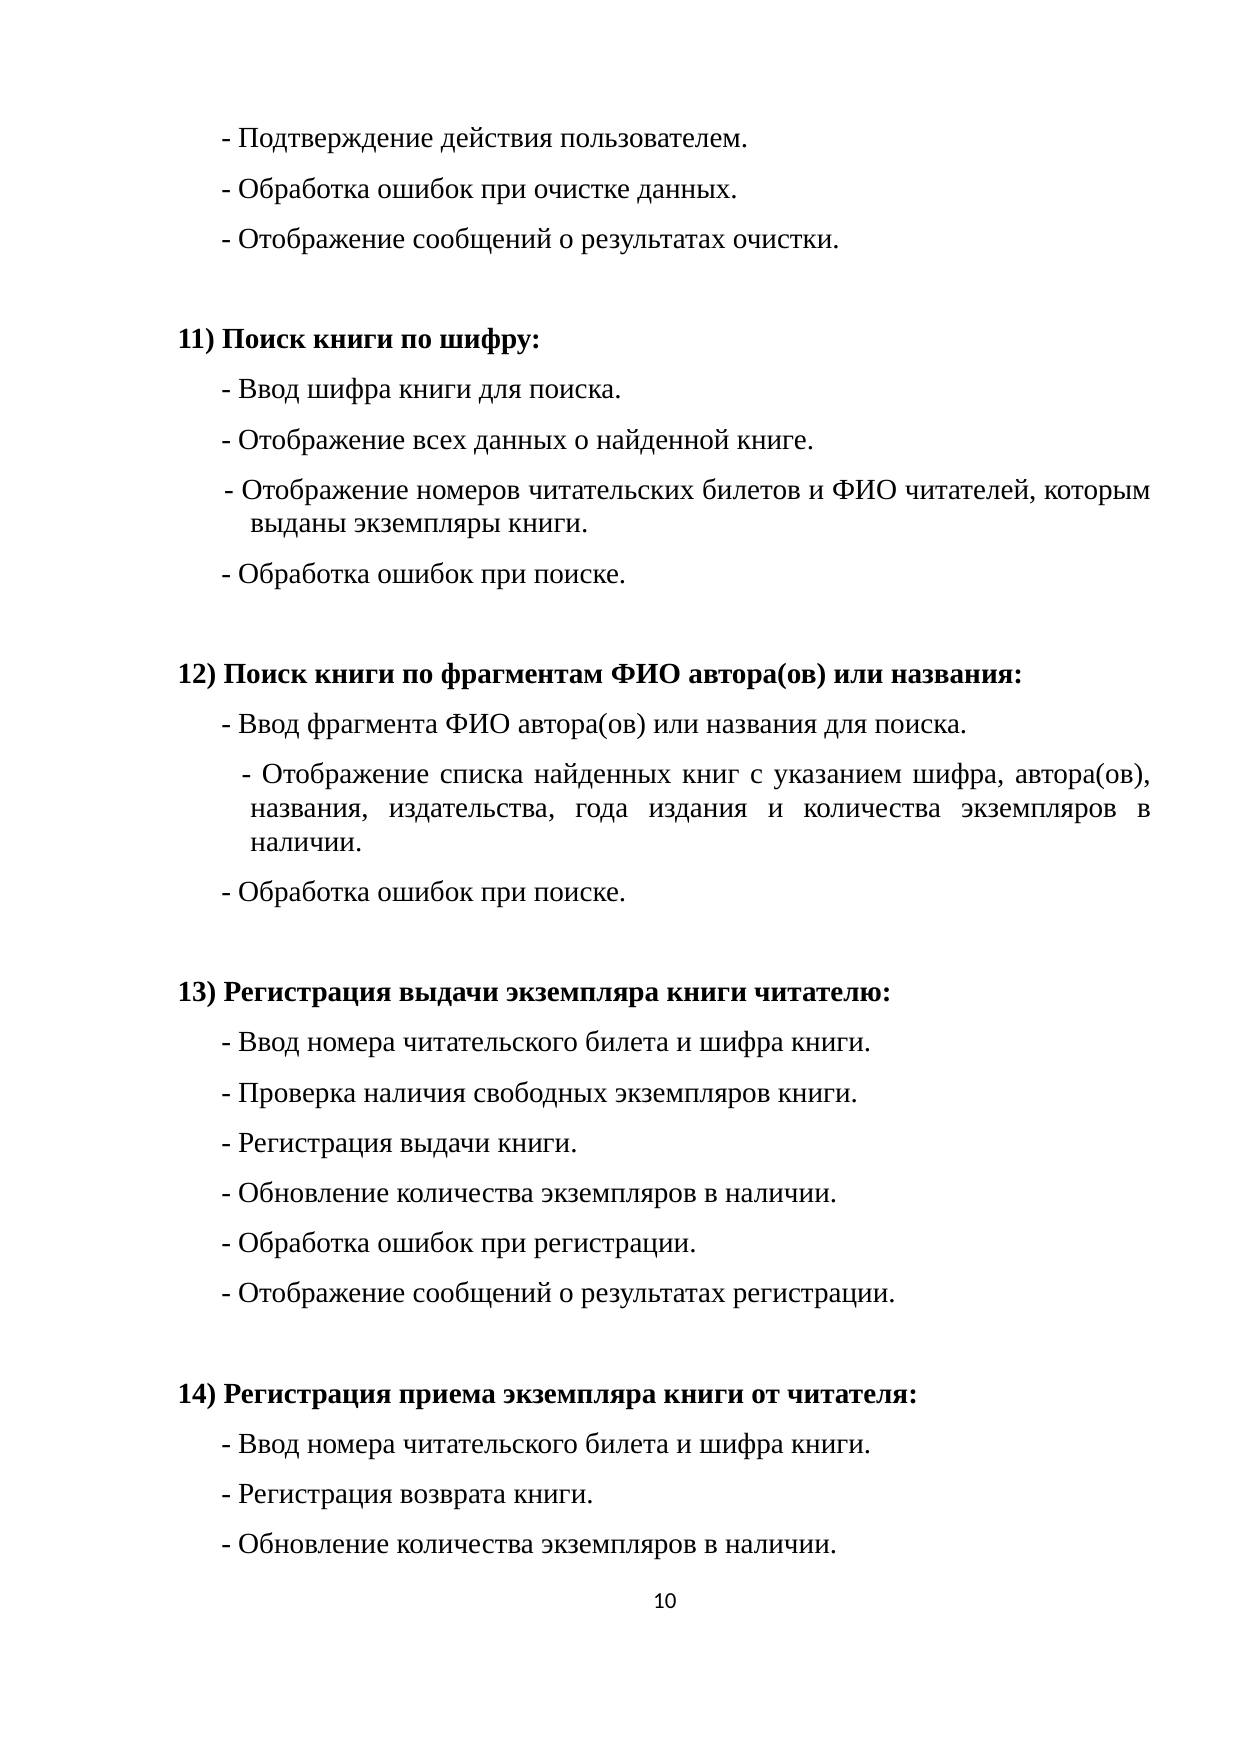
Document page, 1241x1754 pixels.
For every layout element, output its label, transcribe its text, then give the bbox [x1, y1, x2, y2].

list Регистрация приема экземпляра книги от читателя: [177, 1376, 1152, 1409]
list - Ввод номера читательского билета и шифра книги. [177, 1024, 1152, 1058]
list Поиск книги по шифру: [177, 321, 1152, 355]
list - Регистрация возврата книги. [177, 1476, 1152, 1510]
list - Ввод шифра книги для поиска. [177, 372, 1152, 405]
list - Проверка наличия свободных экземпляров книги. [177, 1075, 1152, 1108]
list - Отображение сообщений о результатах регистрации. [177, 1276, 1152, 1309]
list - Обновление количества экземпляров в наличии. [177, 1175, 1152, 1209]
list Регистрация выдачи экземпляра книги читателю: [177, 974, 1152, 1008]
list - Обновление количества экземпляров в наличии. [177, 1527, 1152, 1560]
list - Ввод фрагмента ФИО автора(ов) или названия для поиска. [177, 706, 1152, 740]
list - Отображение списка найденных книг с указанием шифра, автора(ов), названия, издательства, года издания и количества экземпляров в наличии. [177, 757, 1152, 857]
list Поиск книги по фрагментам ФИО автора(ов) или названия: [177, 656, 1152, 690]
list - Обработка ошибок при регистрации. [177, 1225, 1152, 1259]
list - Ввод номера читательского билета и шифра книги. [177, 1426, 1152, 1460]
list - Отображение всех данных о найденной книге. [177, 422, 1152, 455]
list - Обработка ошибок при очистке данных. [177, 171, 1152, 204]
list - Регистрация выдачи книги. [177, 1125, 1152, 1158]
list - Обработка ошибок при поиске. [177, 556, 1152, 589]
list - Отображение номеров читательских билетов и ФИО читателей, которым выданы экземпляры книги. [177, 472, 1152, 539]
list - Отображение сообщений о результатах очистки. [177, 221, 1152, 254]
list - Подтверждение действия пользователем. [177, 121, 1152, 154]
list - Обработка ошибок при поиске. [177, 874, 1152, 907]
